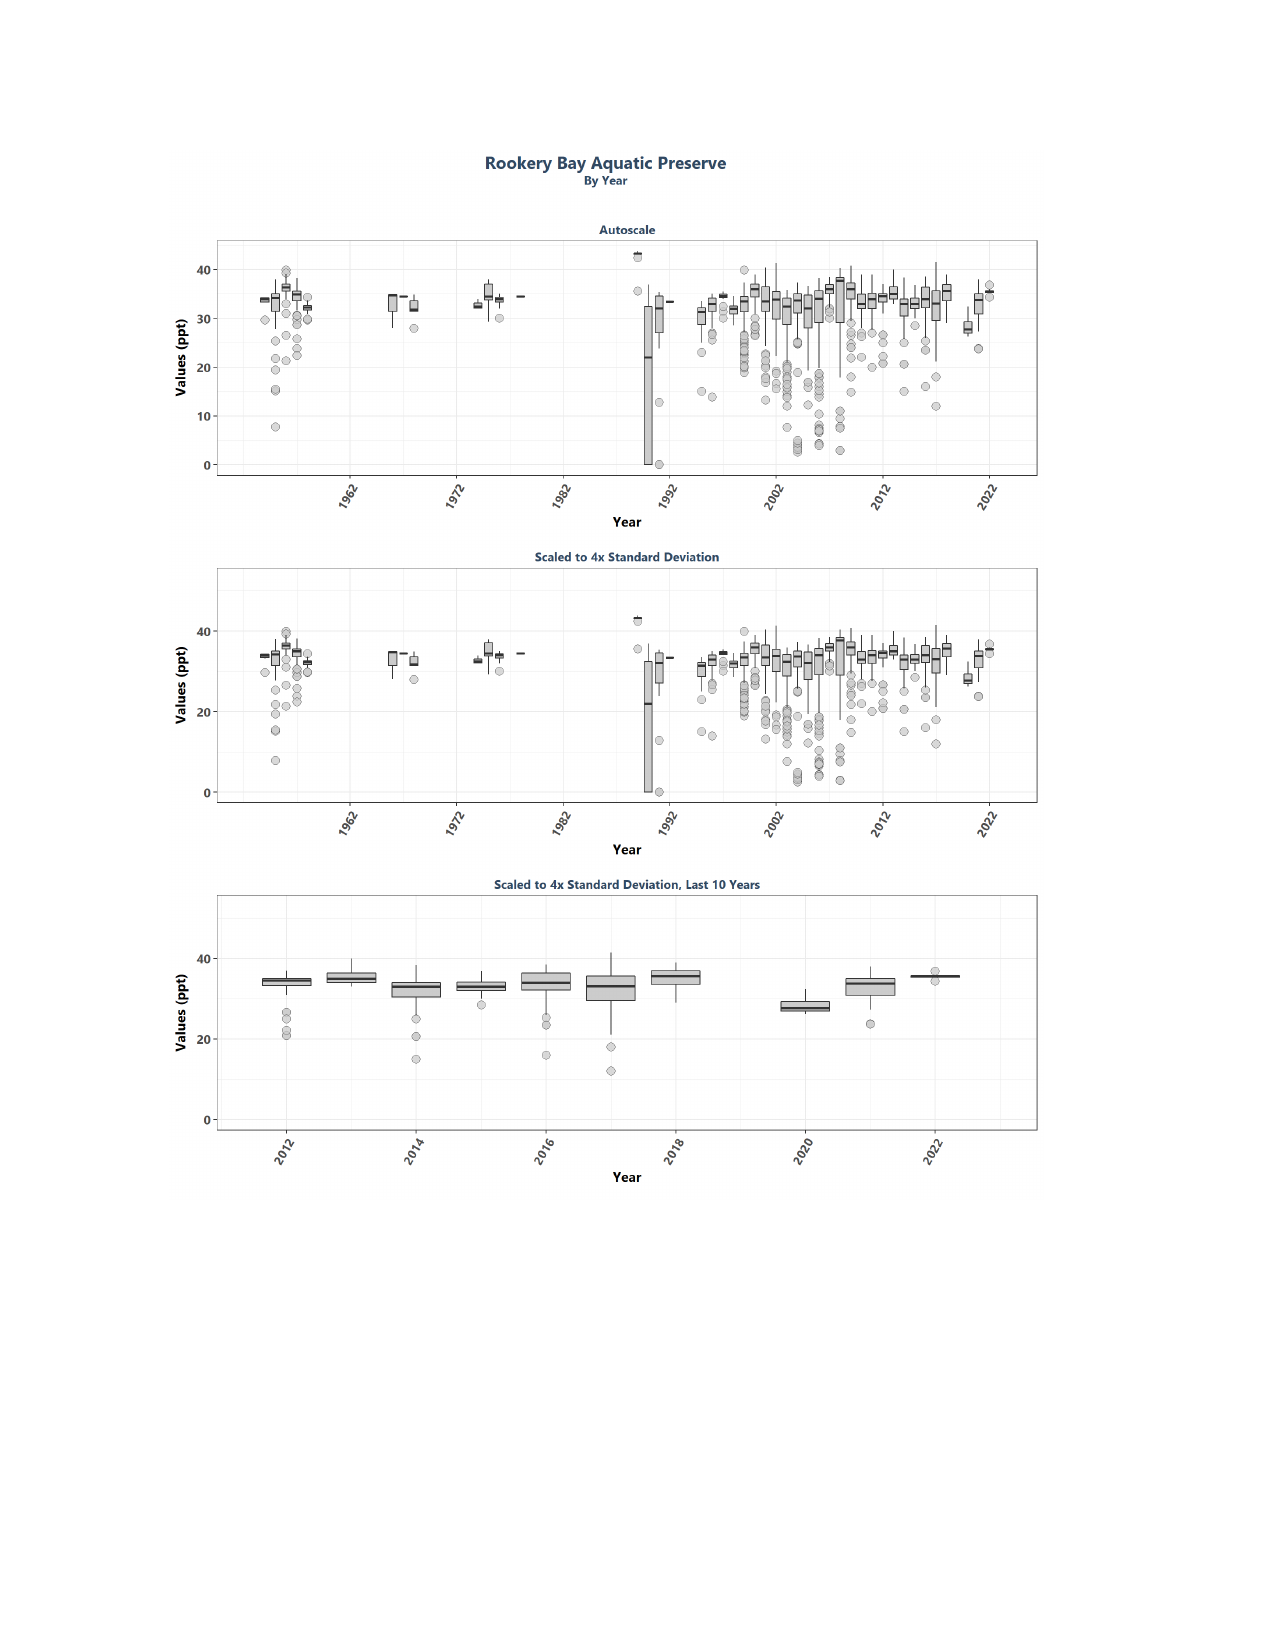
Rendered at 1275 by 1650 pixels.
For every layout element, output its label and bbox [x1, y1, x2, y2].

picture [168, 150, 1044, 1200]
